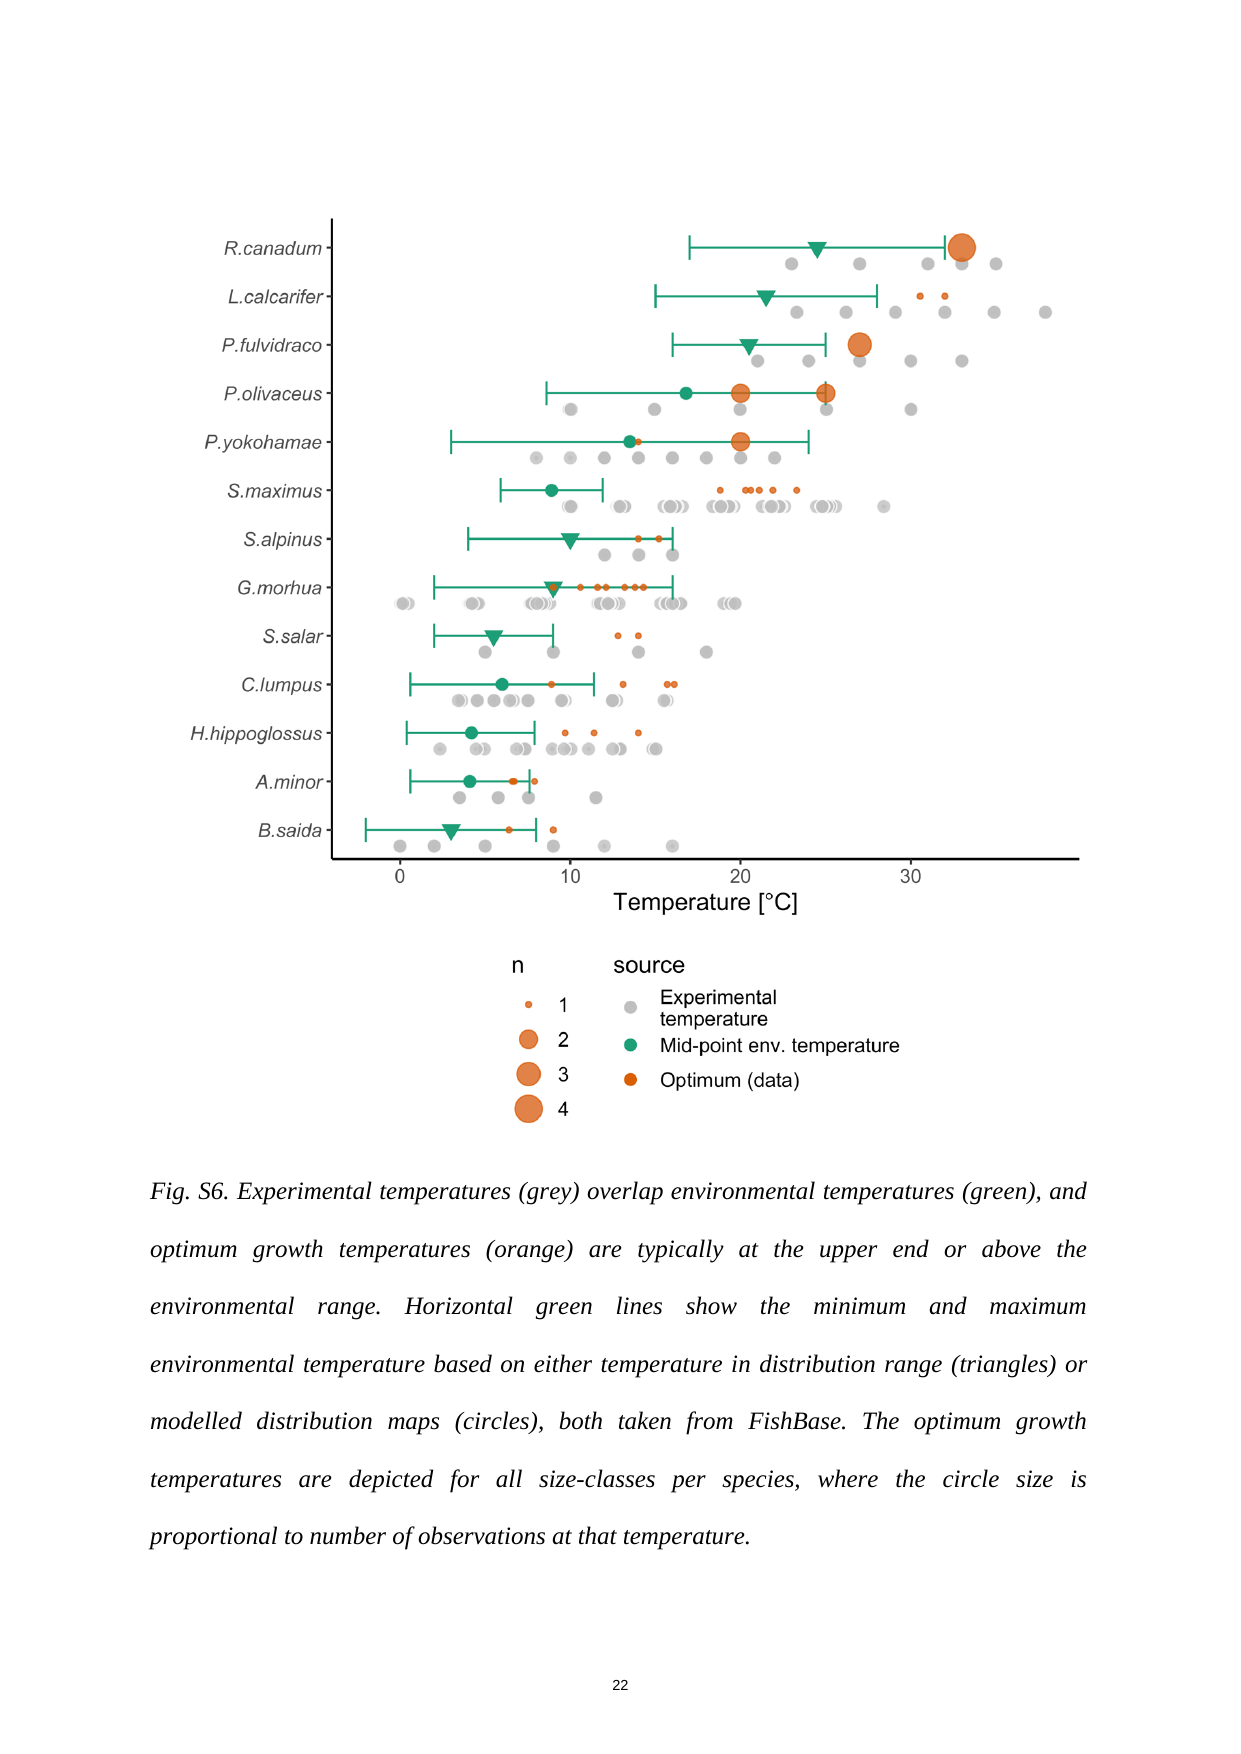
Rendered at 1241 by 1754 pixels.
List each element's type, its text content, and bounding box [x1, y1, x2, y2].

text Fig. S6. Experimental temperatures (grey) overlap environmental temperatures (green), and optimum growth temperatures (orange) are typically at the upper end or above the environmental range. Horizontal green lines show the minimum and maximum environmental temperature based on either temperature in distribution range (triangles) or modelled distribution maps (circles), both taken from FishBase. The optimum growth temperatures are depicted for all size-classes per species, where the circle size is proportional to number of observations at that temperature. [150, 1176, 1090, 1550]
picture [150, 207, 1091, 1148]
